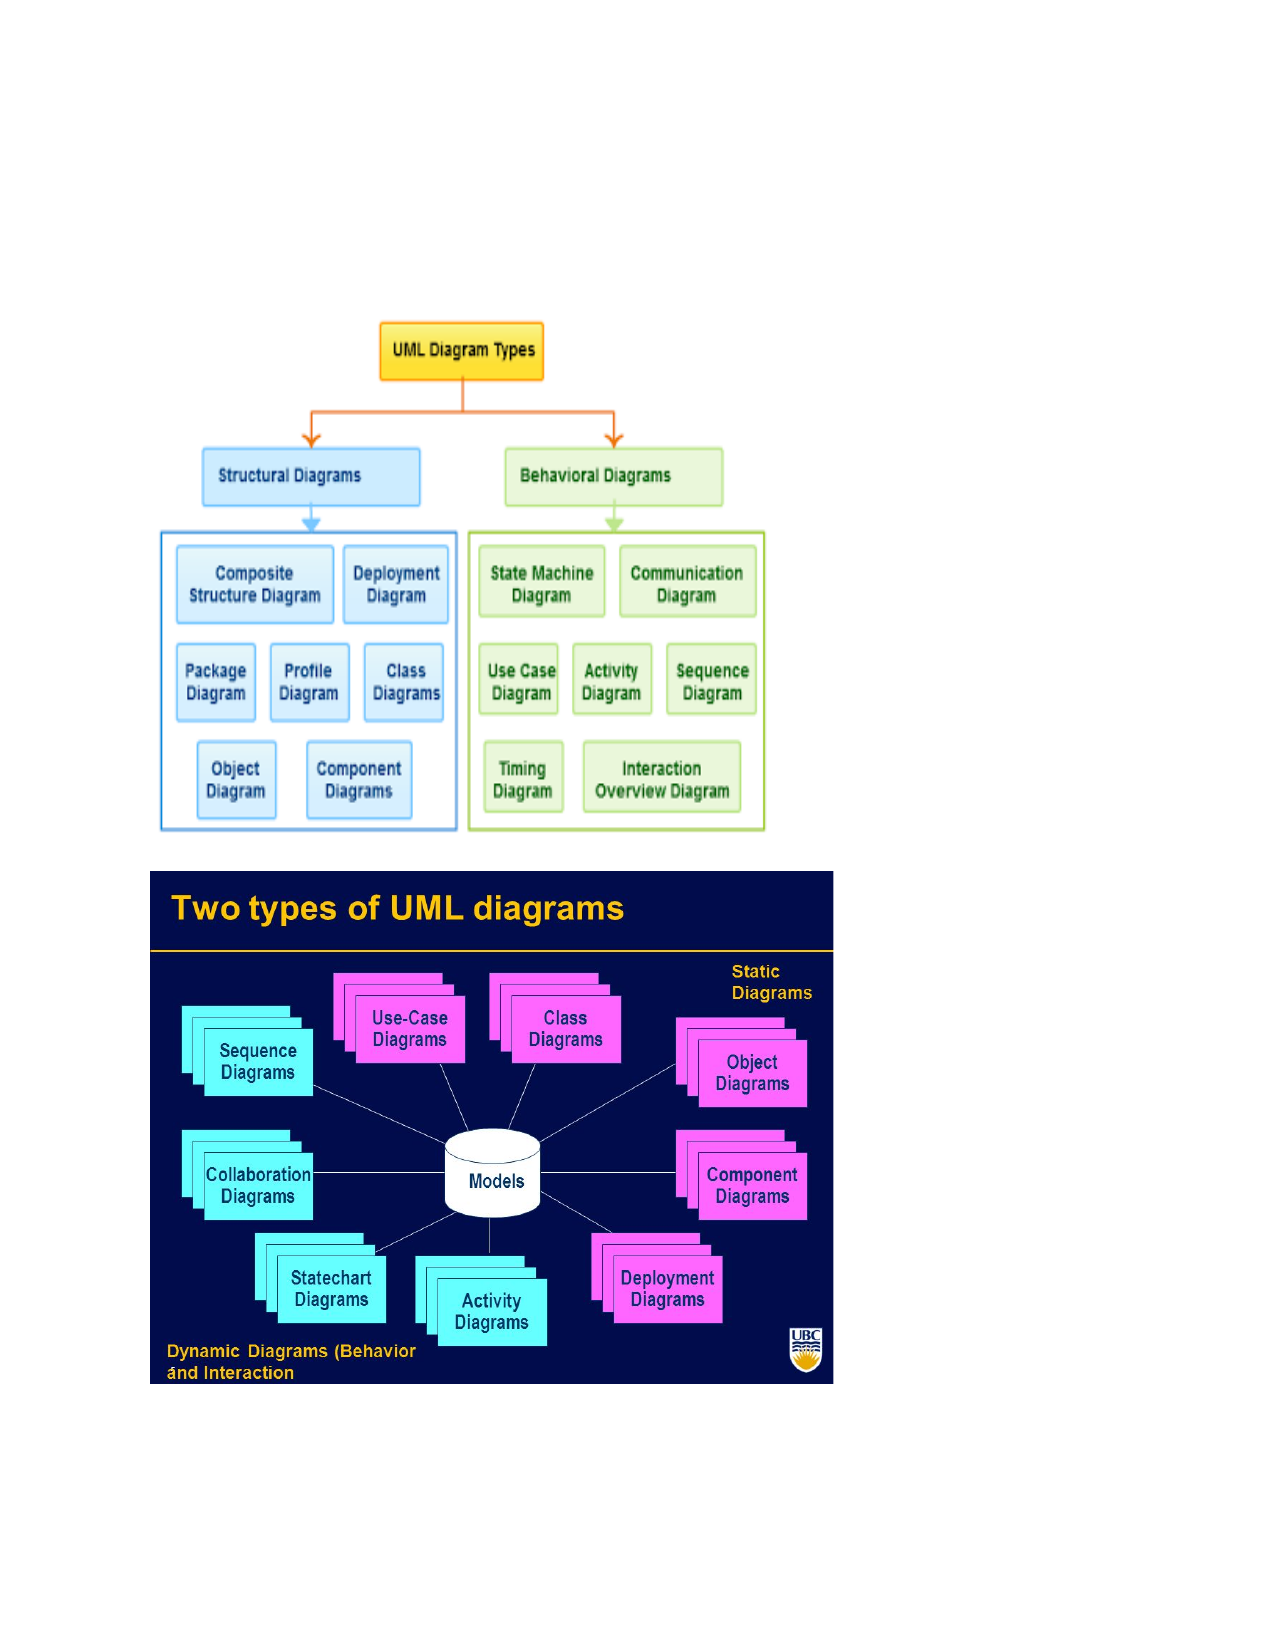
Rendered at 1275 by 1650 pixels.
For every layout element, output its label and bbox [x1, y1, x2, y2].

picture [150, 309, 775, 847]
picture [150, 871, 834, 1384]
